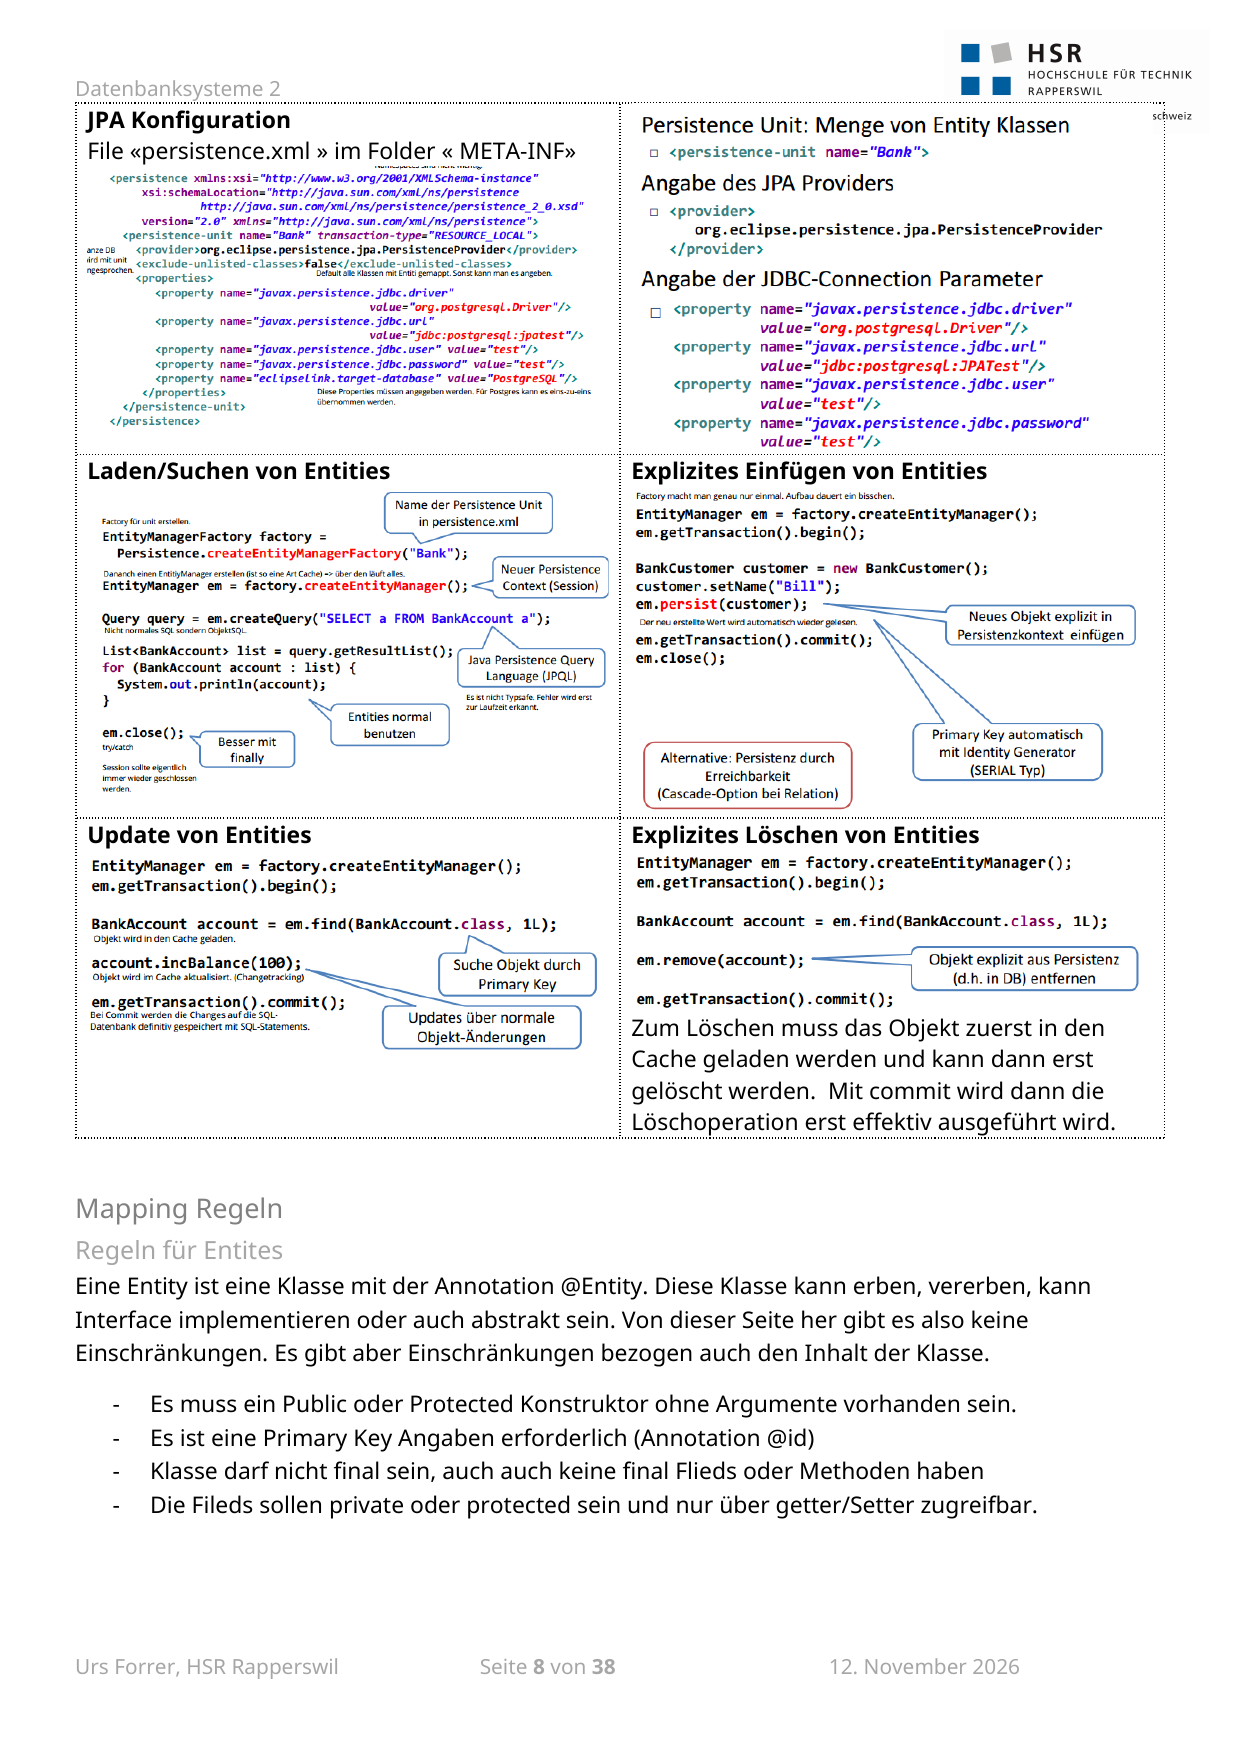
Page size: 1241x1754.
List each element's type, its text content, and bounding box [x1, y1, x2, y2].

text Eine Entity ist eine Klasse mit der Annotation @Entity. Diese Klasse kann erben, vererben, kann Interface implementieren oder auch abstrakt sein. Von dieser Seite her gibt es also keine Einschränkungen. Es gibt aber Einschränkungen bezogen auch den Inhalt der Klasse. [75, 1270, 1165, 1368]
picture [631, 486, 1153, 817]
table_cell Explizites Einfügen von Entities [620, 454, 1164, 817]
table_cell [1153, 102, 1164, 454]
subtitle Regeln für Entites [75, 1233, 1165, 1267]
table_cell Explizites Löschen von Entities Zum Löschen muss das Objekt zuerst in den Cache geladen werden und kann dann erst gelöscht werden. Mit commit wird dann die Löschoperation erst effektiv ausgeführt wird. [620, 817, 1164, 1137]
picture [87, 166, 609, 428]
picture [87, 486, 609, 798]
subtitle Mapping Regeln [75, 1189, 1165, 1226]
picture [943, 29, 1210, 134]
list Es muss ein Public oder Protected Konstruktor ohne Argumente vorhanden sein. [112, 1388, 1165, 1419]
list Es ist eine Primary Key Angaben erforderlich (Annotation @id) [112, 1421, 1165, 1453]
table_cell Update von Entities [76, 817, 620, 1137]
list Die Fileds sollen private oder protected sein und nur über getter/Setter zugreifbar. [112, 1489, 1165, 1520]
picture [631, 850, 1153, 1012]
picture [631, 103, 1153, 454]
picture [87, 850, 609, 1058]
list Klasse darf nicht final sein, auch auch keine final Flieds oder Methoden haben [112, 1455, 1165, 1486]
table_cell Laden/Suchen von Entities [76, 454, 620, 817]
table_cell JPA Konfiguration File «persistence.xml » im Folder « META-INF» [76, 102, 620, 454]
table_cell [620, 102, 631, 454]
